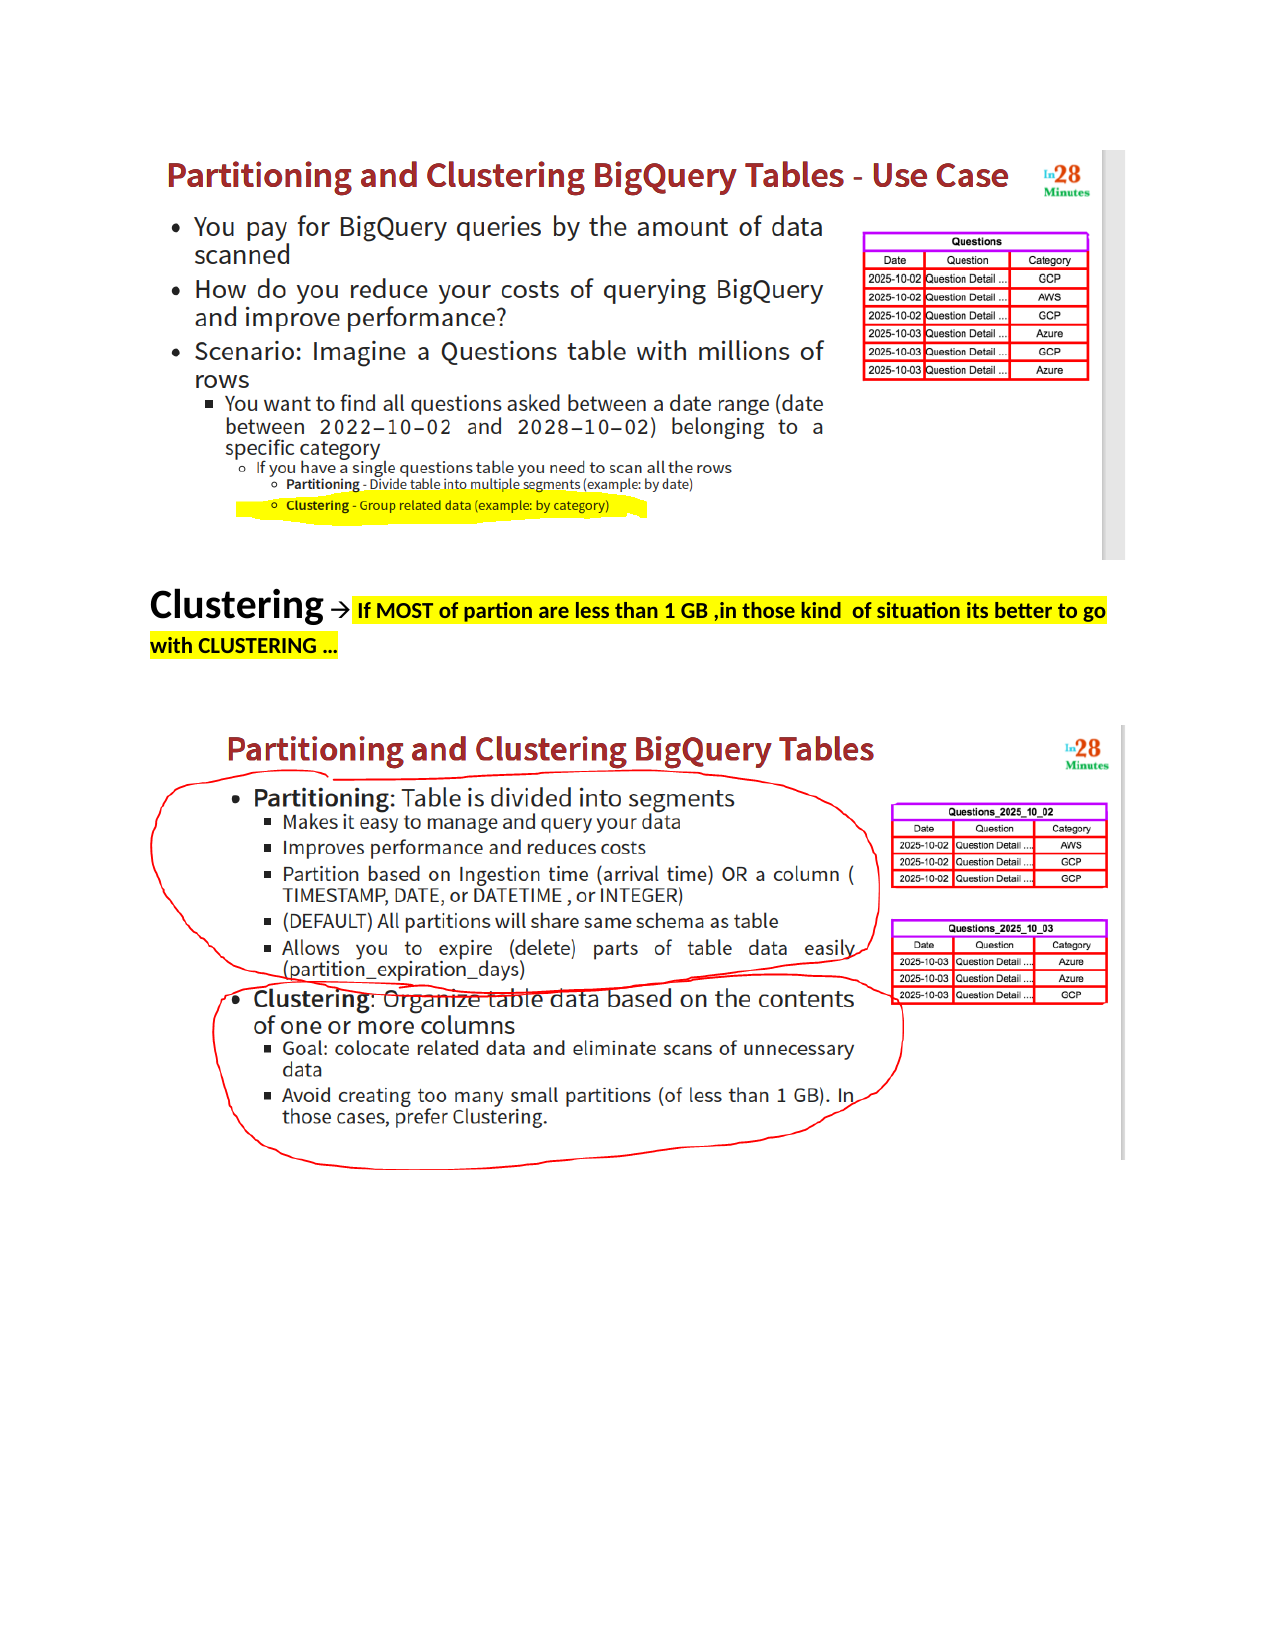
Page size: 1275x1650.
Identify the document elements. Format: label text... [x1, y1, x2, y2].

text Clustering If MOST of partion are less than 1 GB ,in those kind of situation its better to go with CLUSTERING … [150, 578, 1125, 659]
picture [150, 150, 1125, 560]
picture [150, 725, 1125, 1170]
